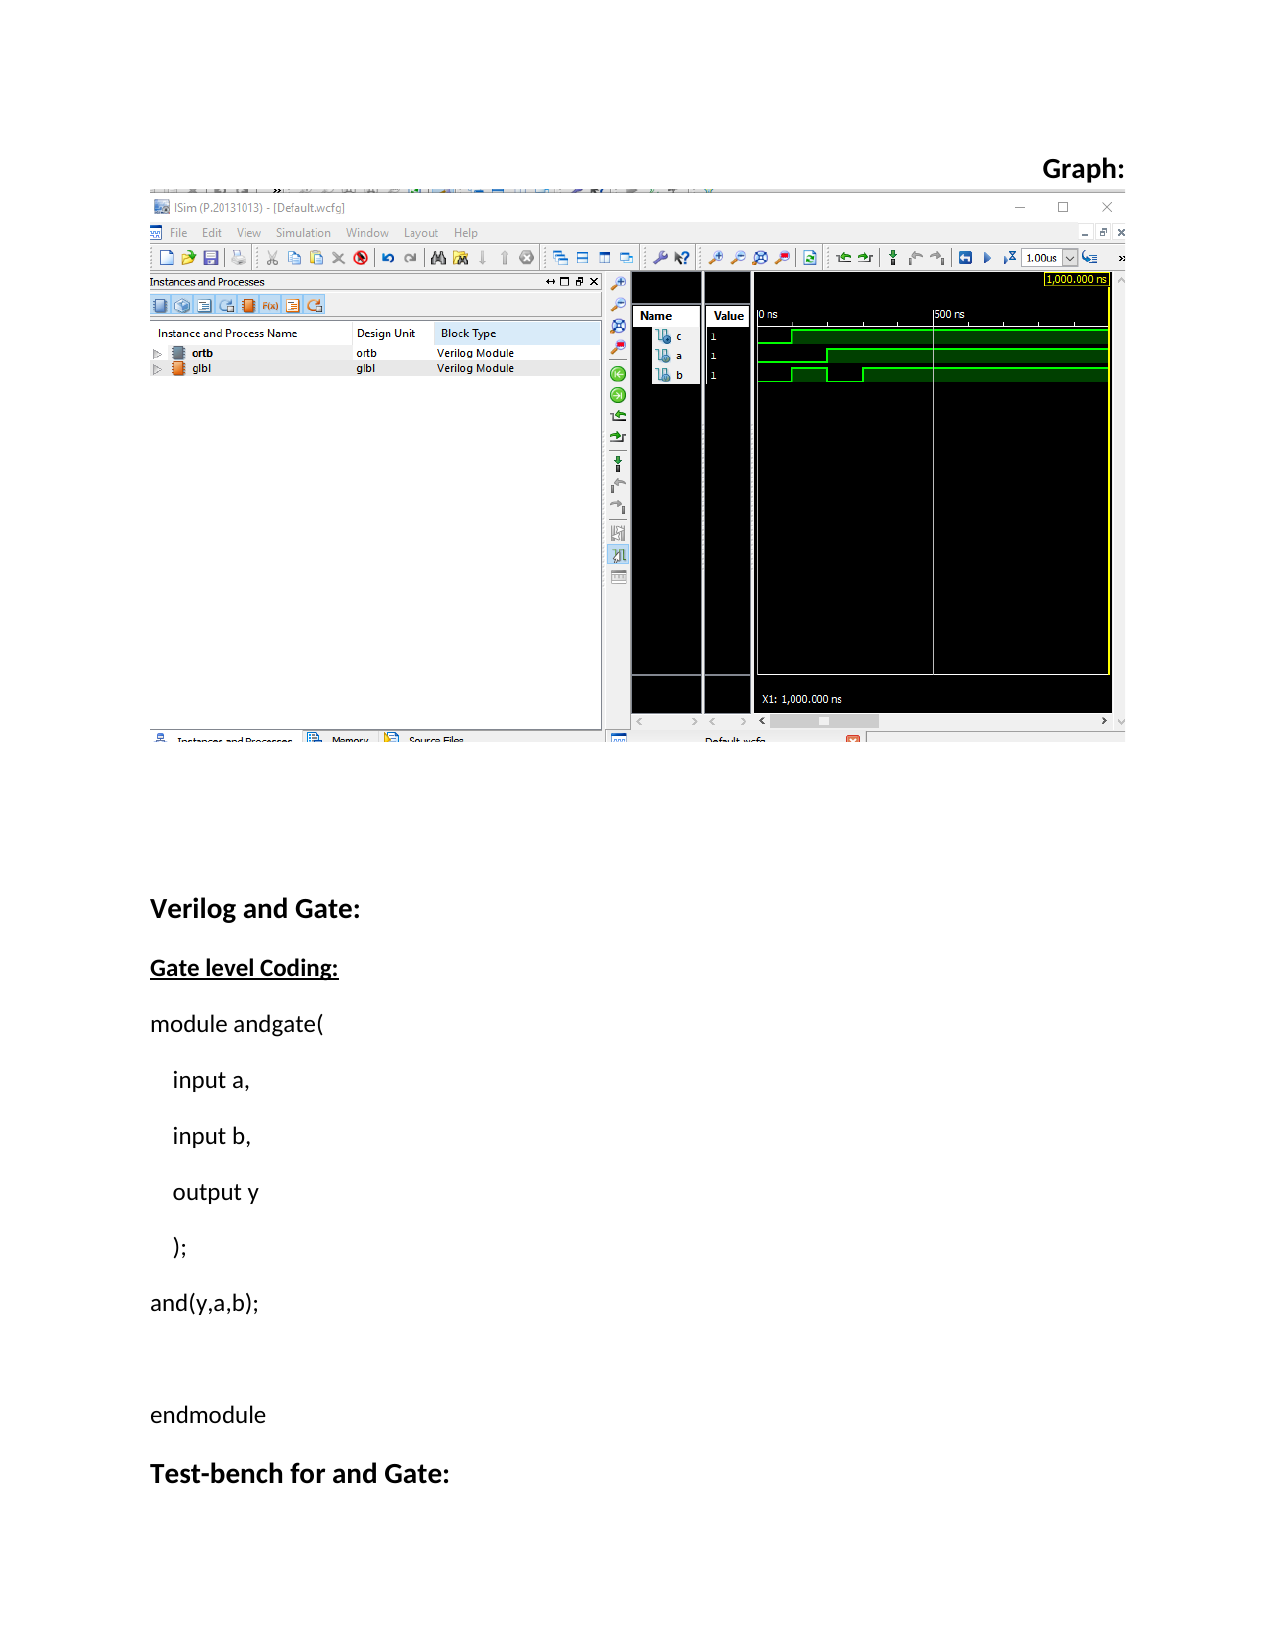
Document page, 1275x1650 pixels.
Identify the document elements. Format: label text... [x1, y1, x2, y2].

text output y [150, 1176, 1125, 1206]
text Test-bench for and Gate: [150, 1455, 1125, 1490]
picture [150, 189, 1125, 742]
text input b, [150, 1120, 1125, 1150]
text Verilog and Gate: [150, 891, 1125, 926]
text Graph: [150, 150, 1125, 189]
text and(y,a,b); [150, 1287, 1125, 1318]
text endmodule [150, 1399, 1125, 1429]
text input a, [150, 1064, 1125, 1094]
text module andgate( [150, 1008, 1125, 1039]
text ); [150, 1231, 1125, 1262]
text Gate level Coding: [150, 952, 1125, 983]
